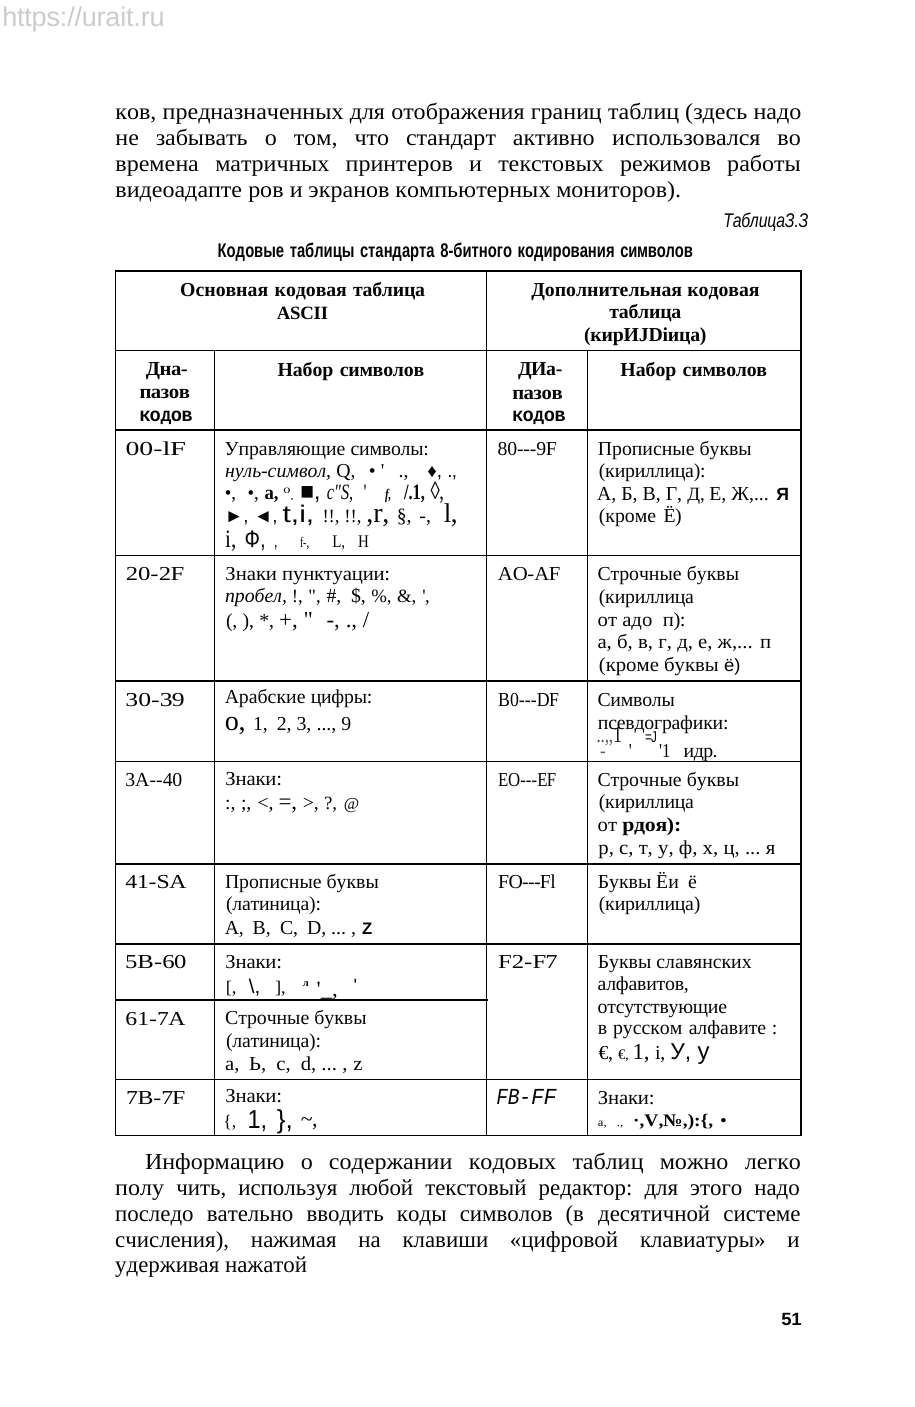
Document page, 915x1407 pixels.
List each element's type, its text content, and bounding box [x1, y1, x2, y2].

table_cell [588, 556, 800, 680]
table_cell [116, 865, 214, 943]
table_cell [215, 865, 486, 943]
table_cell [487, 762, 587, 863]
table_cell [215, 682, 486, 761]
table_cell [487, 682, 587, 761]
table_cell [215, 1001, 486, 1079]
text ков, предназначенных для отображения границ таблиц (здесь надо не забывать о том, что стандарт активно использовался во времена матричных принтеров и текстовых режимов работы видеоадапте­ ров и экранов компьютерных мониторов). [115, 99, 801, 202]
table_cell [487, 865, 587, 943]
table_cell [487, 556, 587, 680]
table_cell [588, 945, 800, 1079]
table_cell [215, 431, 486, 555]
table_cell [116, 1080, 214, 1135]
text ТаблицаЗ.З [723, 208, 817, 231]
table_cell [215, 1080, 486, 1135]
text Кодовые таблицы стандарта 8-битного кодирования символов [217, 239, 817, 262]
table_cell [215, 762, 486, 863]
text 51 [8, 1308, 802, 1329]
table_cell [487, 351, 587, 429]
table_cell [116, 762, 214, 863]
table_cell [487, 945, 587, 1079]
text Информацию о содержании кодовых таблиц можно легко полу­ чить, используя любой текстовый редактор: для этого надо последо­ вательно вводить коды символов (в десятичной системе счисления), нажимая на клавиши «цифровой клавиатуры» и удерживая нажатой [115, 1149, 801, 1278]
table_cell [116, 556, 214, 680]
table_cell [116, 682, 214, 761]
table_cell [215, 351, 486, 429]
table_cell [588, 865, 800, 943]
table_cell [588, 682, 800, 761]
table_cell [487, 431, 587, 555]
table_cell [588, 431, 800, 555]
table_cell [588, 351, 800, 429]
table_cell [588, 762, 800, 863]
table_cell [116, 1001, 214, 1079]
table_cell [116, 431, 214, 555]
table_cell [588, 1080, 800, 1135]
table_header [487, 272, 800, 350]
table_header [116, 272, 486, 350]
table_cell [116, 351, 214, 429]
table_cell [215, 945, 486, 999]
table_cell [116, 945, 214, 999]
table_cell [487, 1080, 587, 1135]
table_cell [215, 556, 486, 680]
